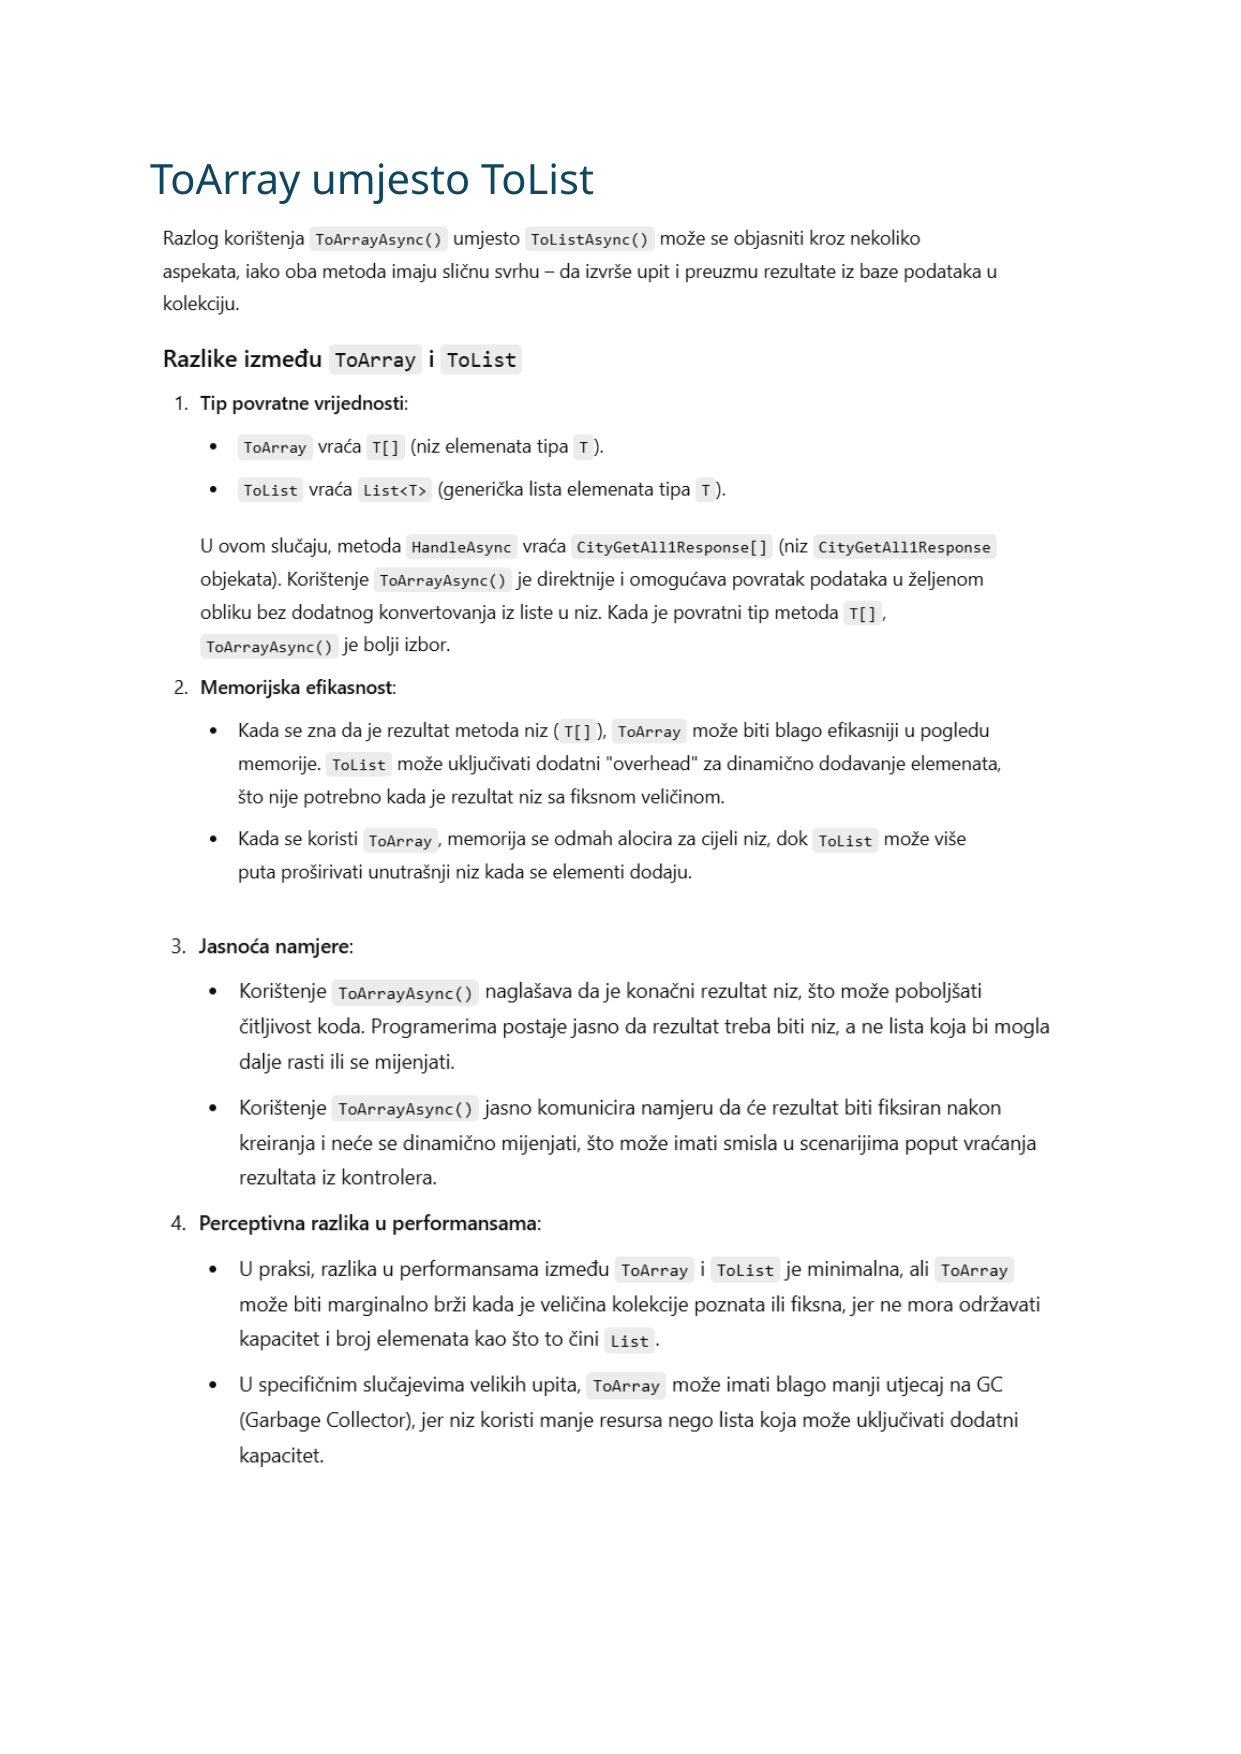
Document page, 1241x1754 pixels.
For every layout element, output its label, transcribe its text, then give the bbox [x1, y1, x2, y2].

picture [150, 219, 1091, 901]
subtitle ToArray umjesto ToList [150, 150, 1090, 207]
picture [150, 919, 1091, 1498]
